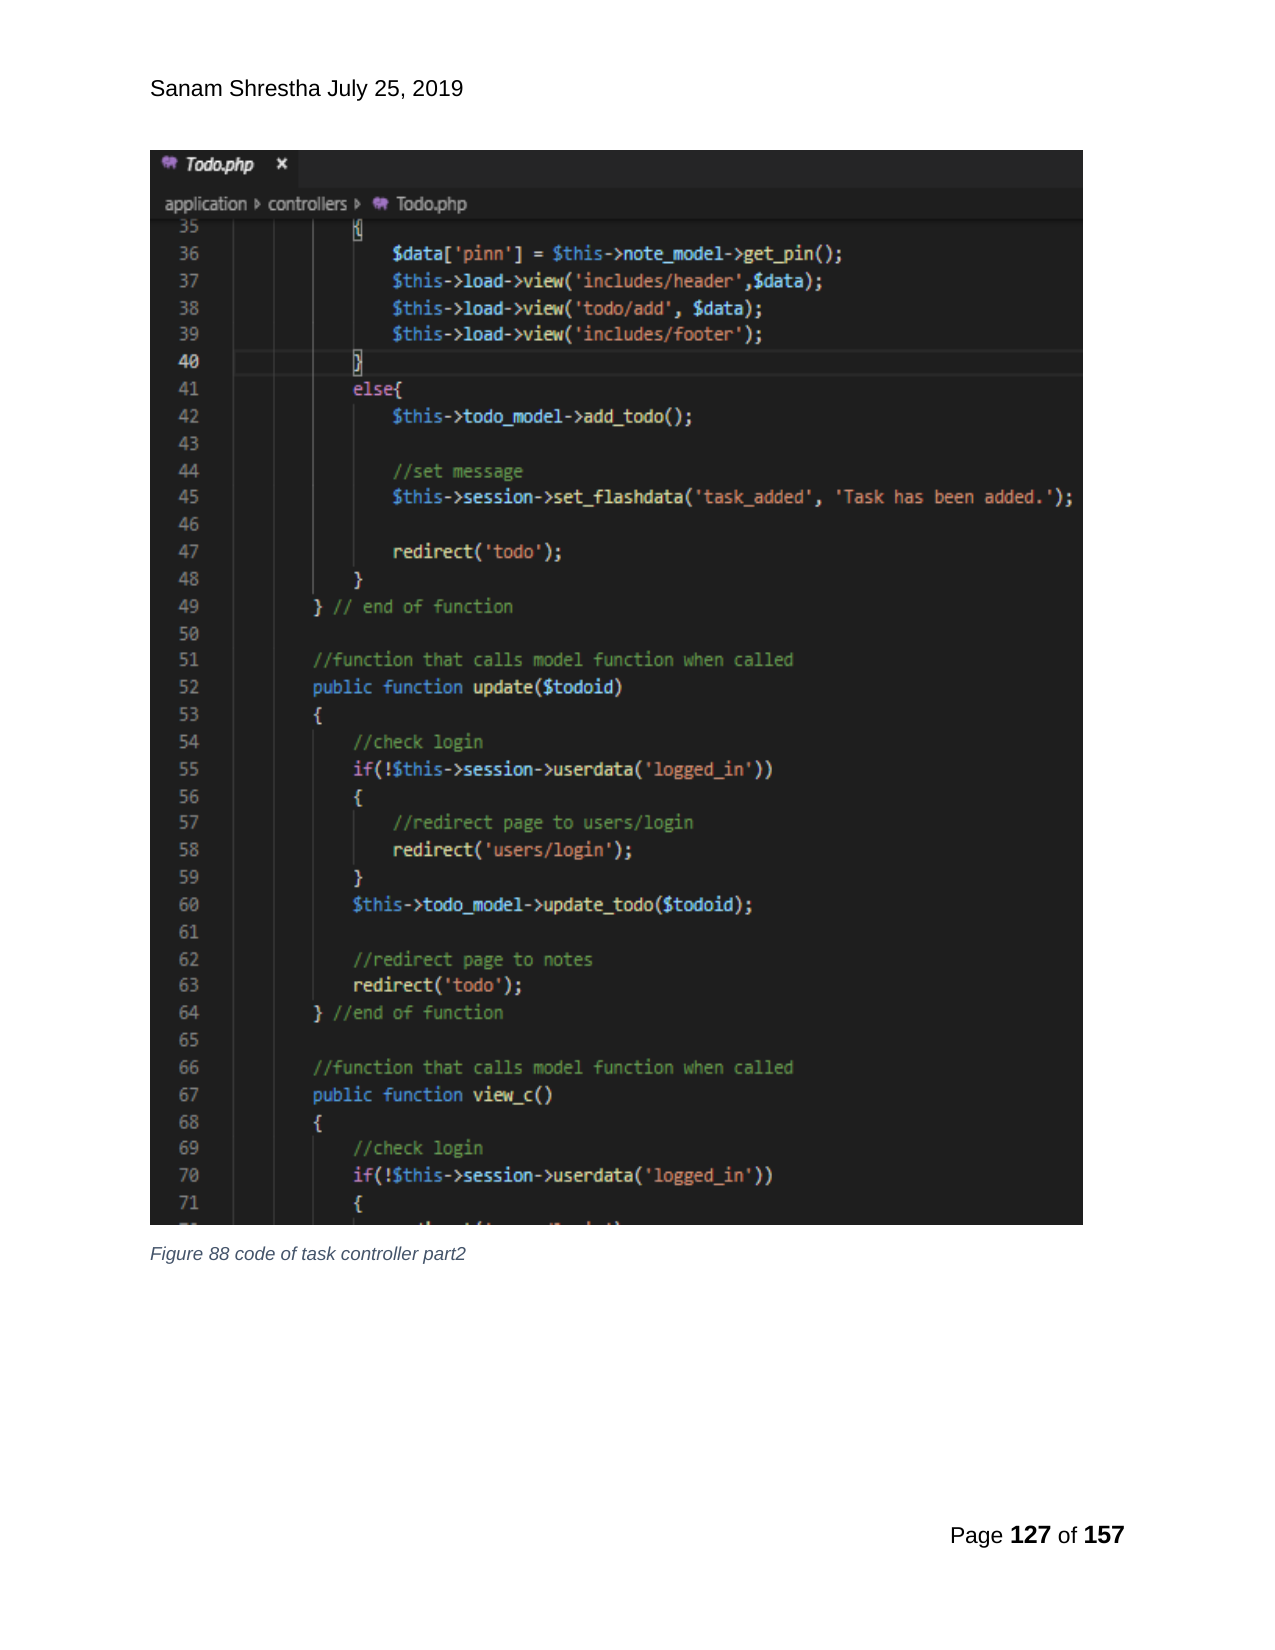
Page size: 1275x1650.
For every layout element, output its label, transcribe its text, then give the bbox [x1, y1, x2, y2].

picture [150, 150, 1083, 1225]
